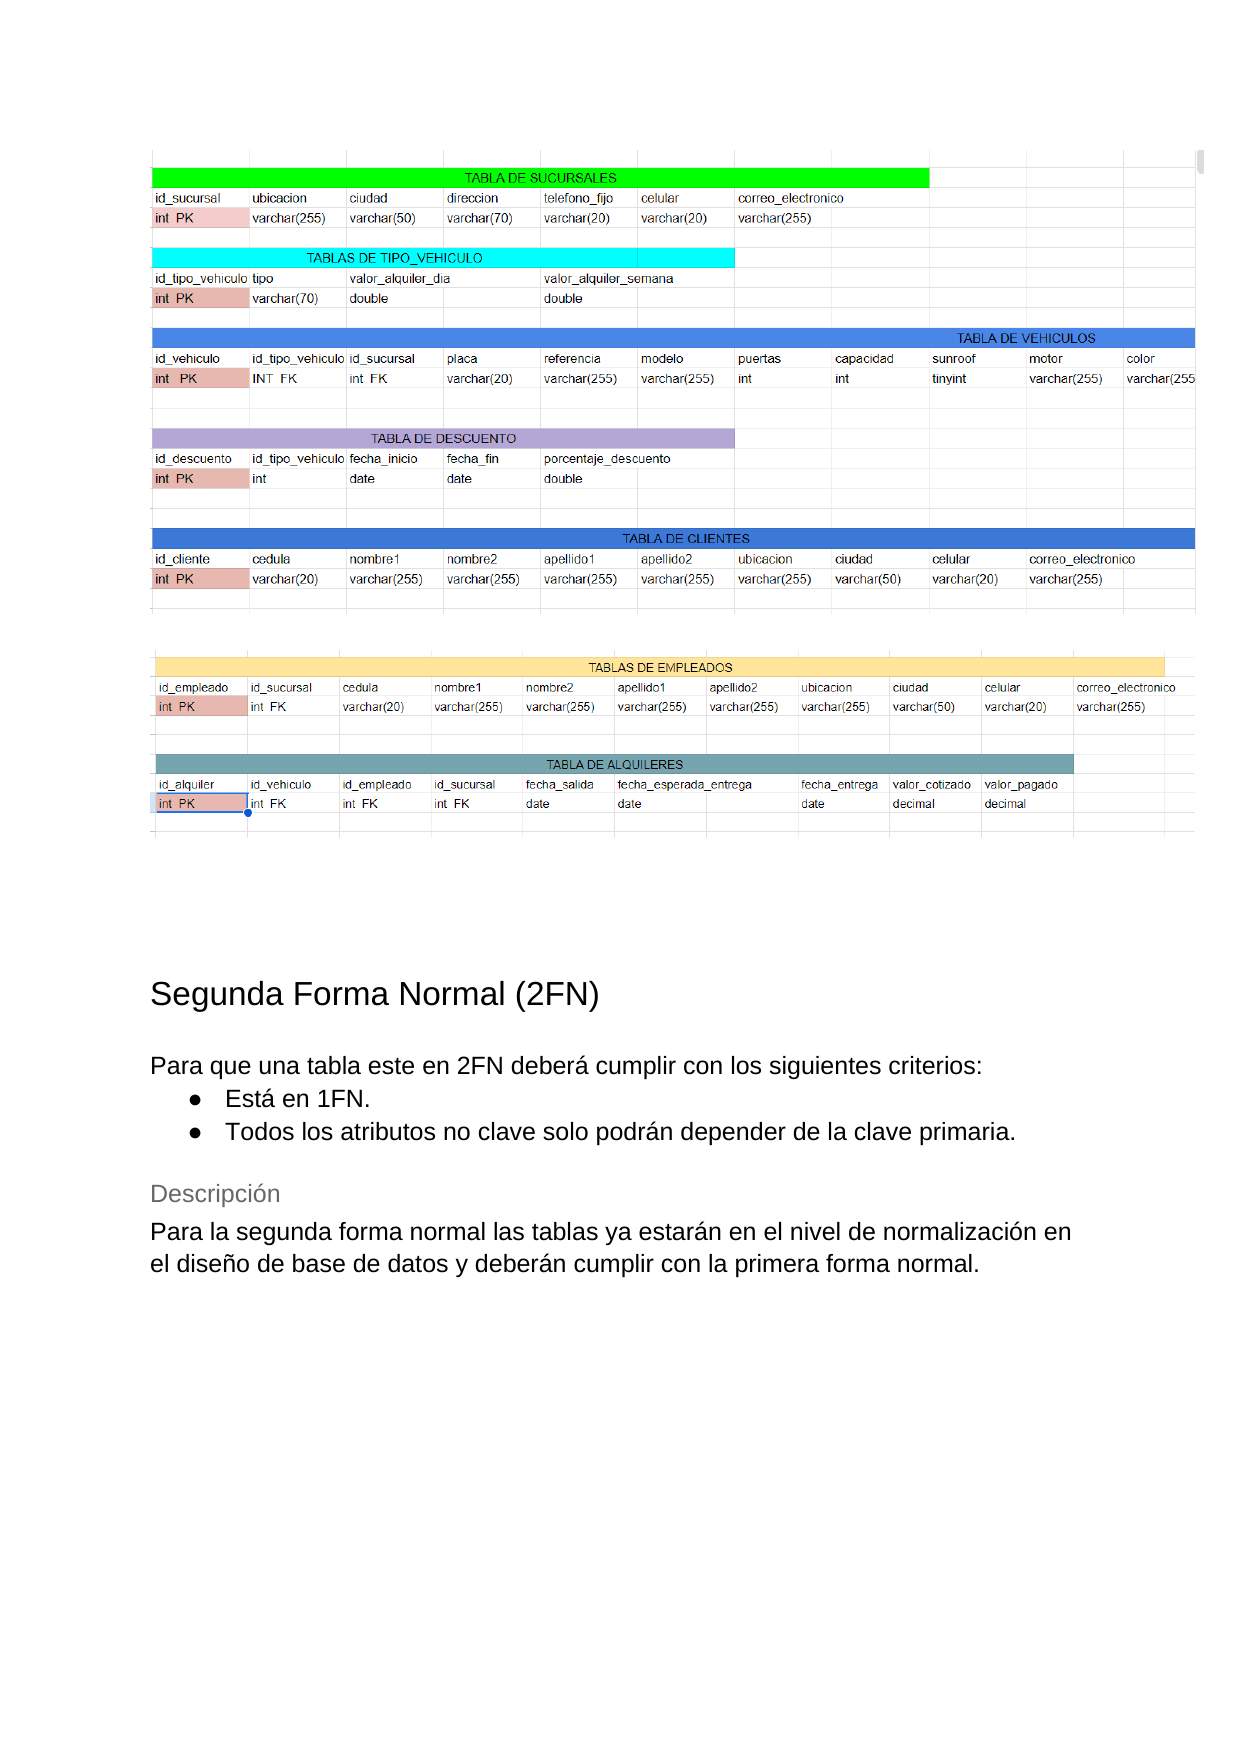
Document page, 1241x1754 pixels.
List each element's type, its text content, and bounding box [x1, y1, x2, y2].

text Para que una tabla este en 2FN deberá cumplir con los siguientes criterios: [150, 1051, 1090, 1080]
picture [150, 150, 1204, 614]
text Para la segunda forma normal las tablas ya estarán en el nivel de normalización en el diseño de base de datos y deberán cumplir con la primera forma normal. [150, 1216, 1090, 1278]
picture [150, 650, 1195, 838]
list Todos los atributos no clave solo podrán depender de la clave primaria. [187, 1117, 1090, 1146]
subtitle Descripción [150, 1179, 1090, 1208]
list Está en 1FN. [187, 1084, 1090, 1113]
text Segunda Forma Normal (2FN) [150, 974, 1090, 1012]
